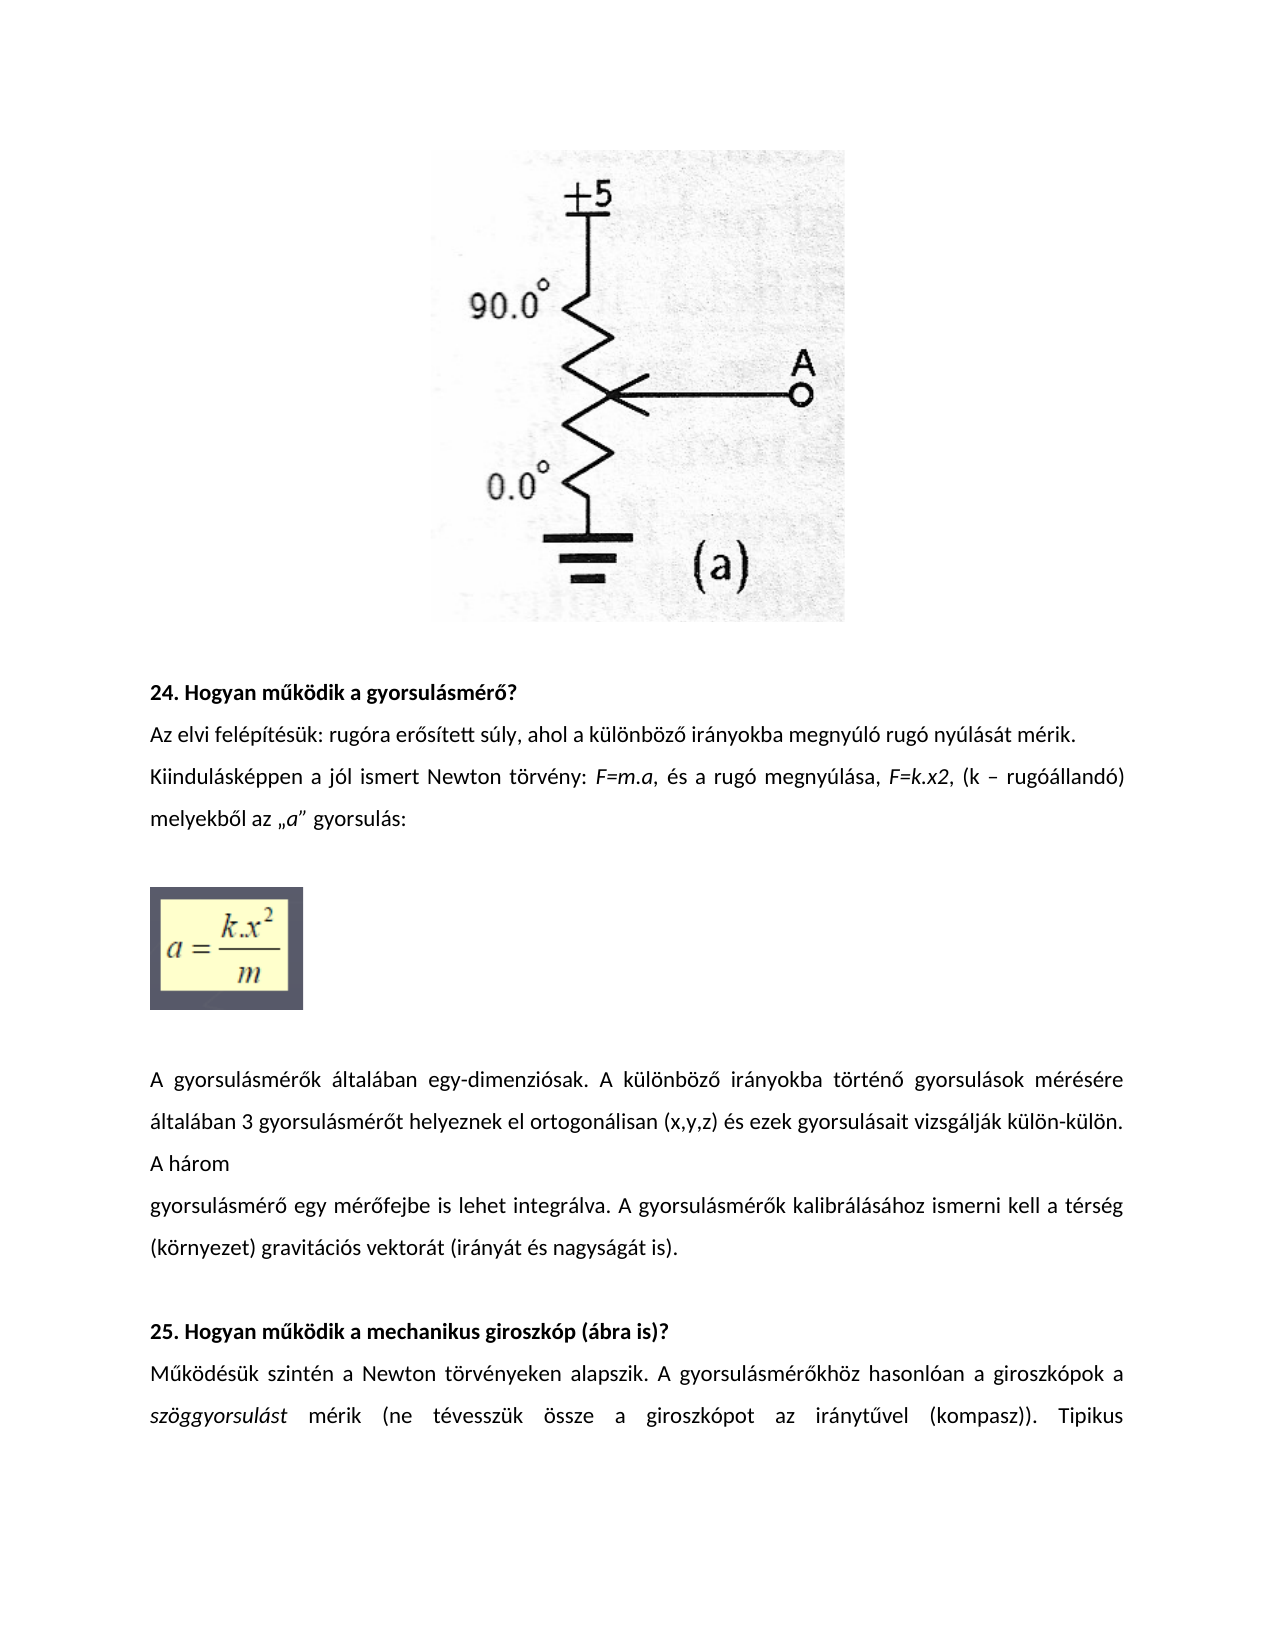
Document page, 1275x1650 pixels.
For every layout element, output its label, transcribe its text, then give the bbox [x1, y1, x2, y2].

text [150, 1359, 1125, 1429]
text Kiindulásképpen a jól ismert Newton törvény: F=m.a, és a rugó megnyúlása, F=k.x2, (k – rugóállandó) melyekből az „a” gyorsulás: [150, 762, 1125, 832]
text A gyorsulásmérők általában egy-dimenziósak. A különböző irányokba történő gyorsulások mérésére általában 3 gyorsulásmérőt helyeznek el ortogonálisan (x,y,z) és ezek gyorsulásait vizsgálják külön-külön. A három [150, 1066, 1125, 1177]
picture [150, 887, 304, 1010]
text 25. Hogyan működik a mechanikus giroszkóp (ábra is)? [150, 1317, 1125, 1345]
text Az elvi felépítésük: rugóra erősített súly, ahol a különböző irányokba megnyúló rugó nyúlását mérik. [150, 720, 1125, 748]
text gyorsulásmérő egy mérőfejbe is lehet integrálva. A gyorsulásmérők kalibrálásához ismerni kell a térség (környezet) gravitációs vektorát (irányát és nagyságát is). [150, 1191, 1125, 1261]
text 24. Hogyan működik a gyorsulásmérő? [150, 678, 1125, 706]
